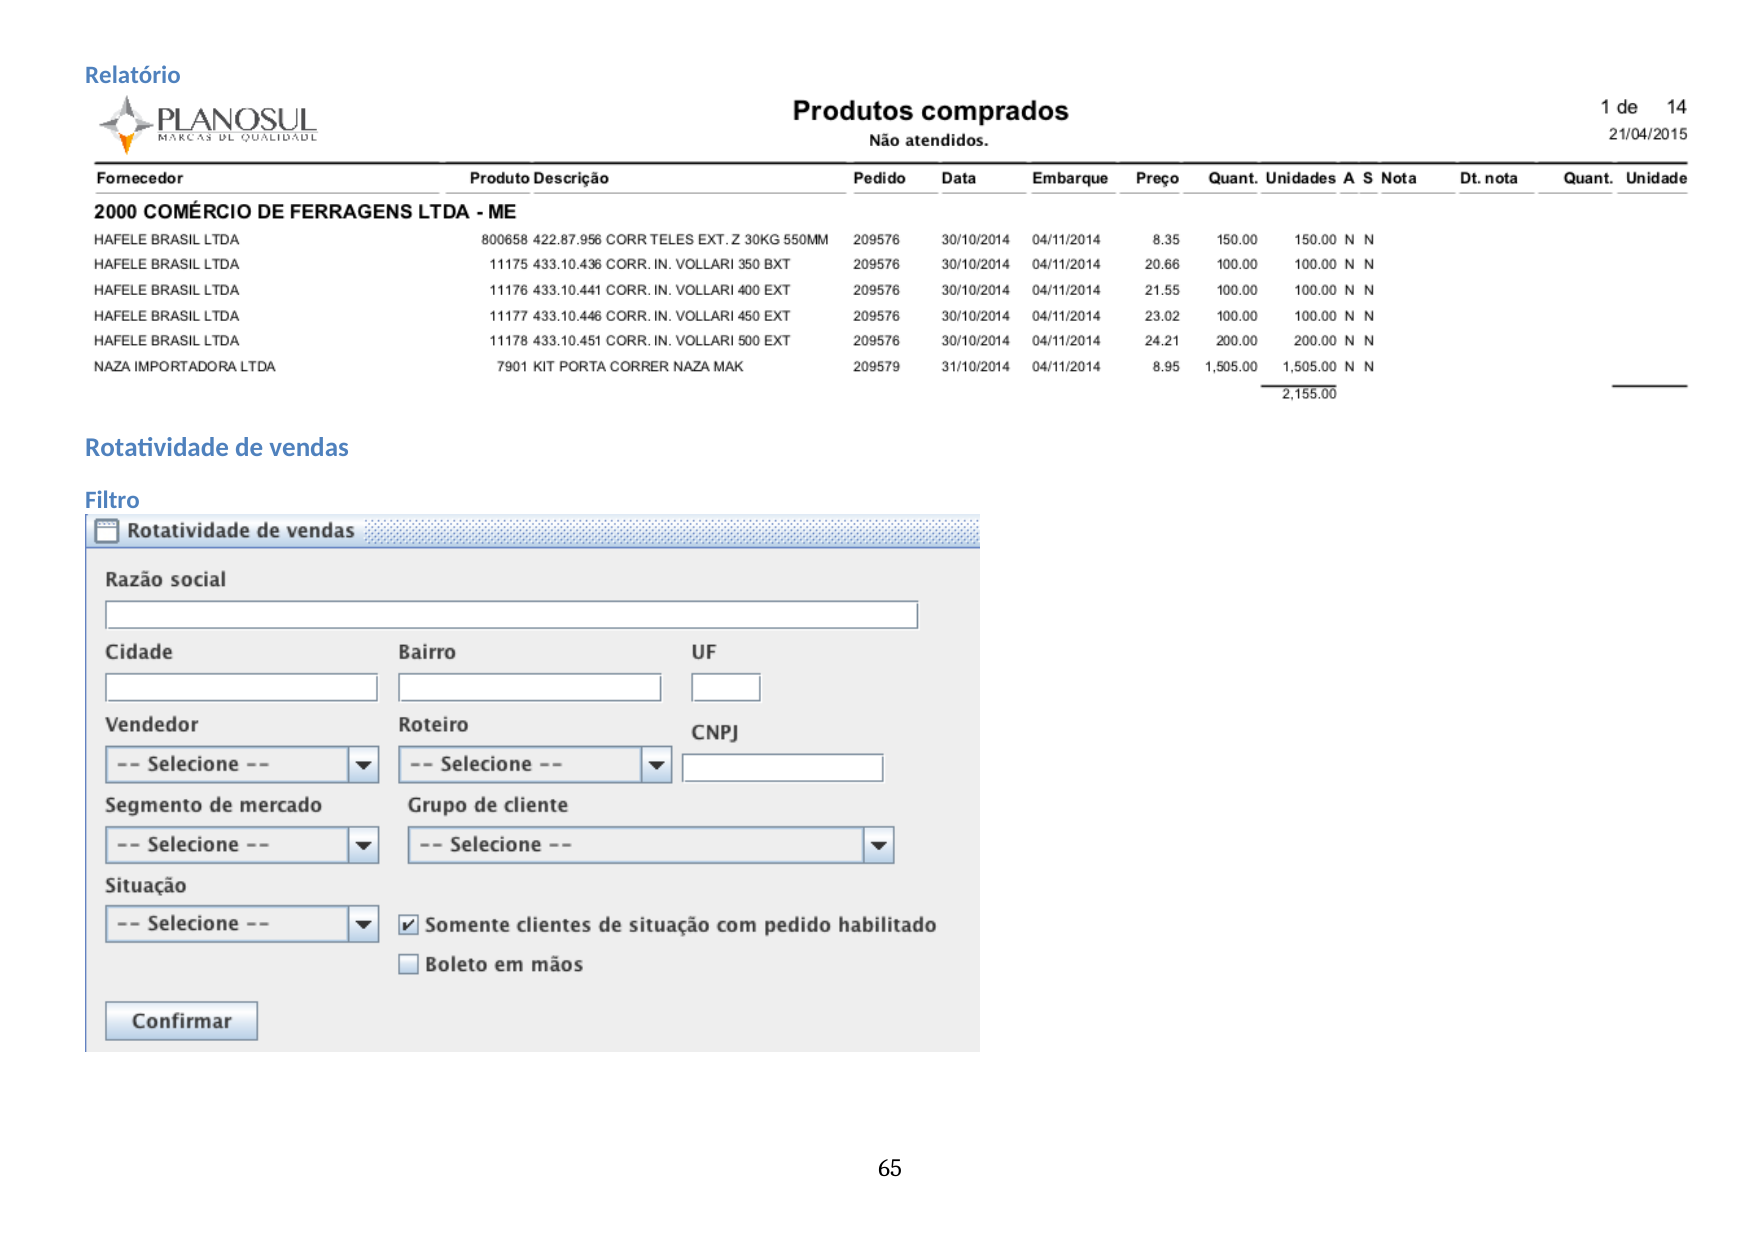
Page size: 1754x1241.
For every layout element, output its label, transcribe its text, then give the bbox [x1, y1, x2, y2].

picture [85, 514, 980, 1052]
subtitle Rotatividade de vendas [85, 430, 1695, 463]
subtitle Relatório [85, 59, 1695, 89]
subtitle Filtro [85, 484, 1695, 514]
picture [85, 89, 1695, 409]
